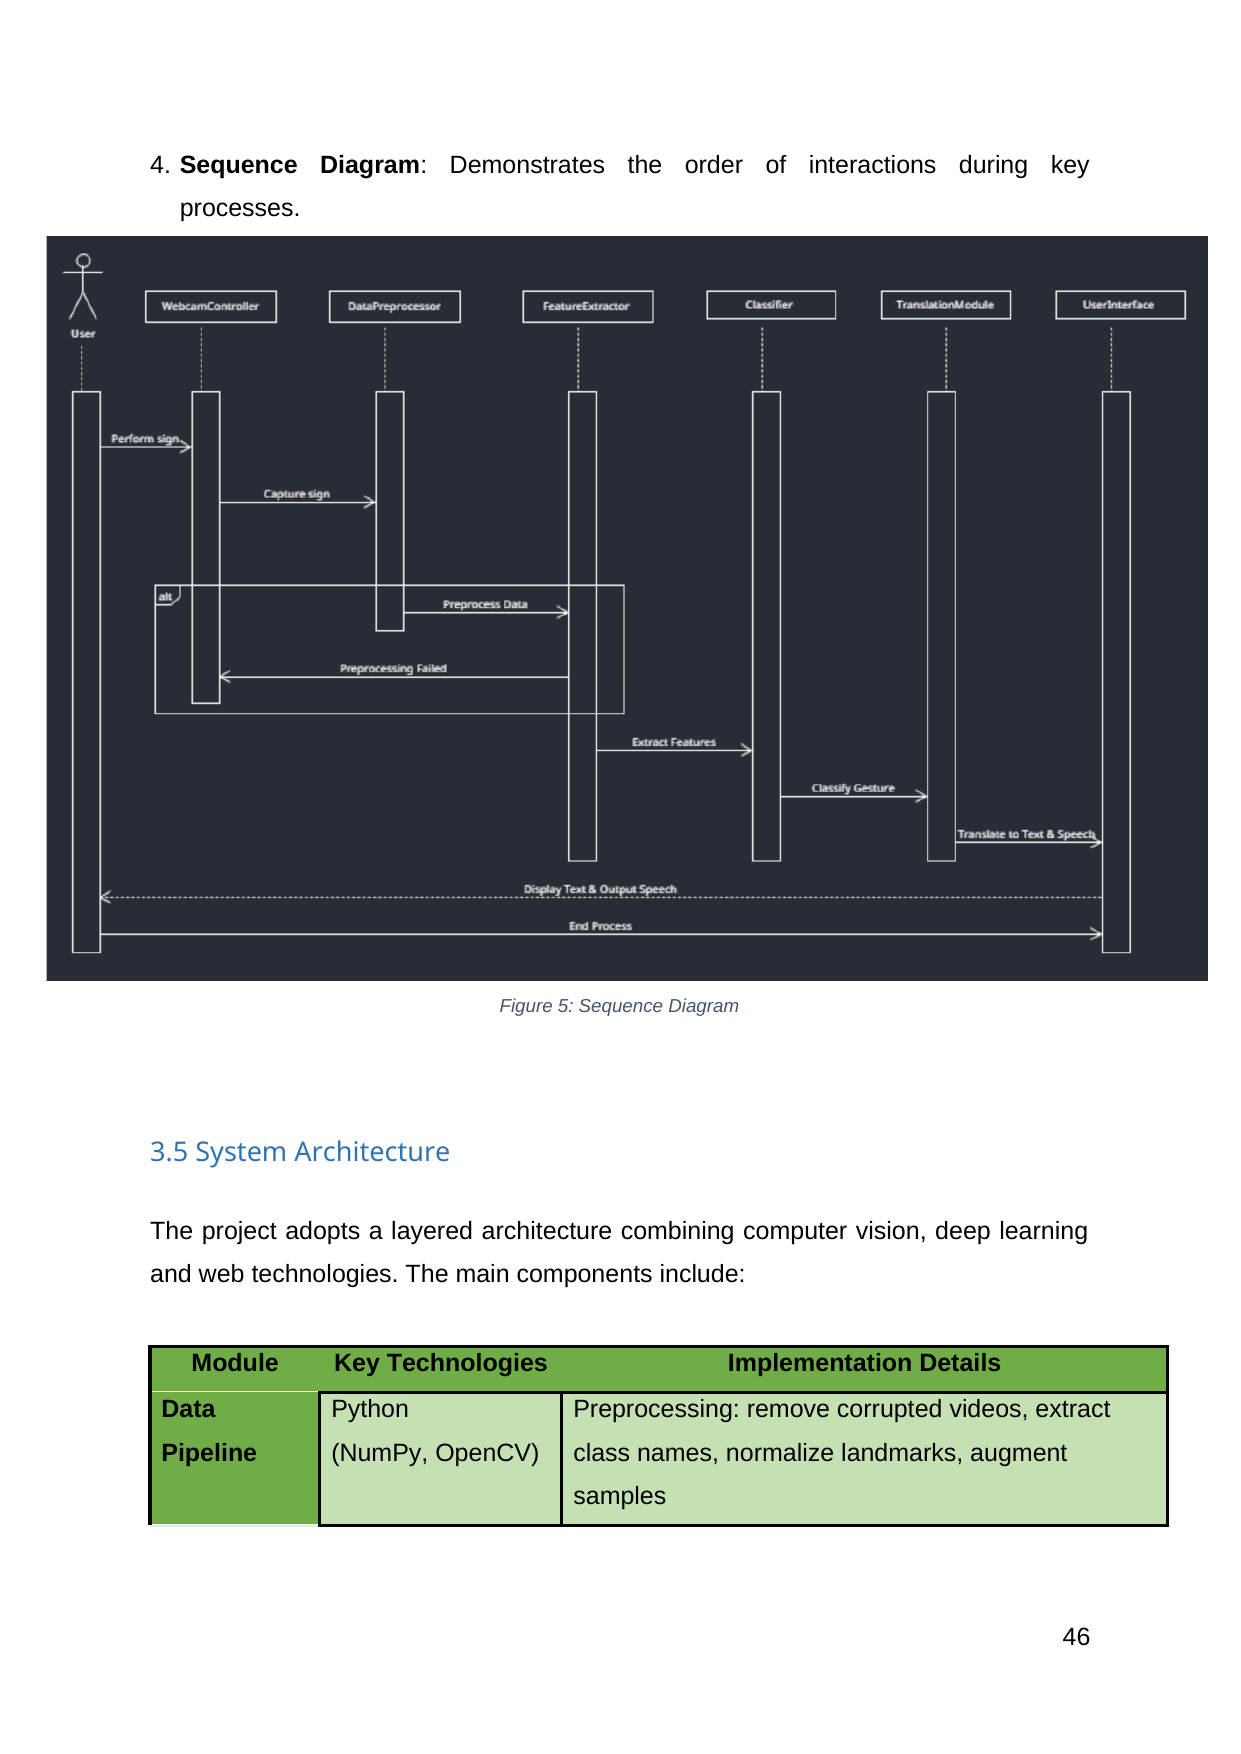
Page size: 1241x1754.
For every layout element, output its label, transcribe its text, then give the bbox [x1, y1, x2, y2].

table_cell Python (NumPy, OpenCV) [321, 1394, 560, 1524]
table_header Key Technologies [320, 1348, 562, 1391]
list Sequence Diagram: Demonstrates the order of interactions during key processes. [150, 150, 1090, 222]
table_cell Data Pipeline [152, 1392, 318, 1524]
table_cell Preprocessing: remove corrupted videos, extract class names, normalize landmarks, augment samples [563, 1394, 1166, 1524]
picture [46, 236, 1208, 981]
table_header Module [152, 1348, 320, 1391]
text The project adopts a layered architecture combining computer vision, deep learning and web technologies. The main components include: [150, 1216, 1090, 1288]
table_header Implementation Details [562, 1348, 1166, 1391]
subtitle 3.5 System Architecture [150, 1133, 1090, 1170]
